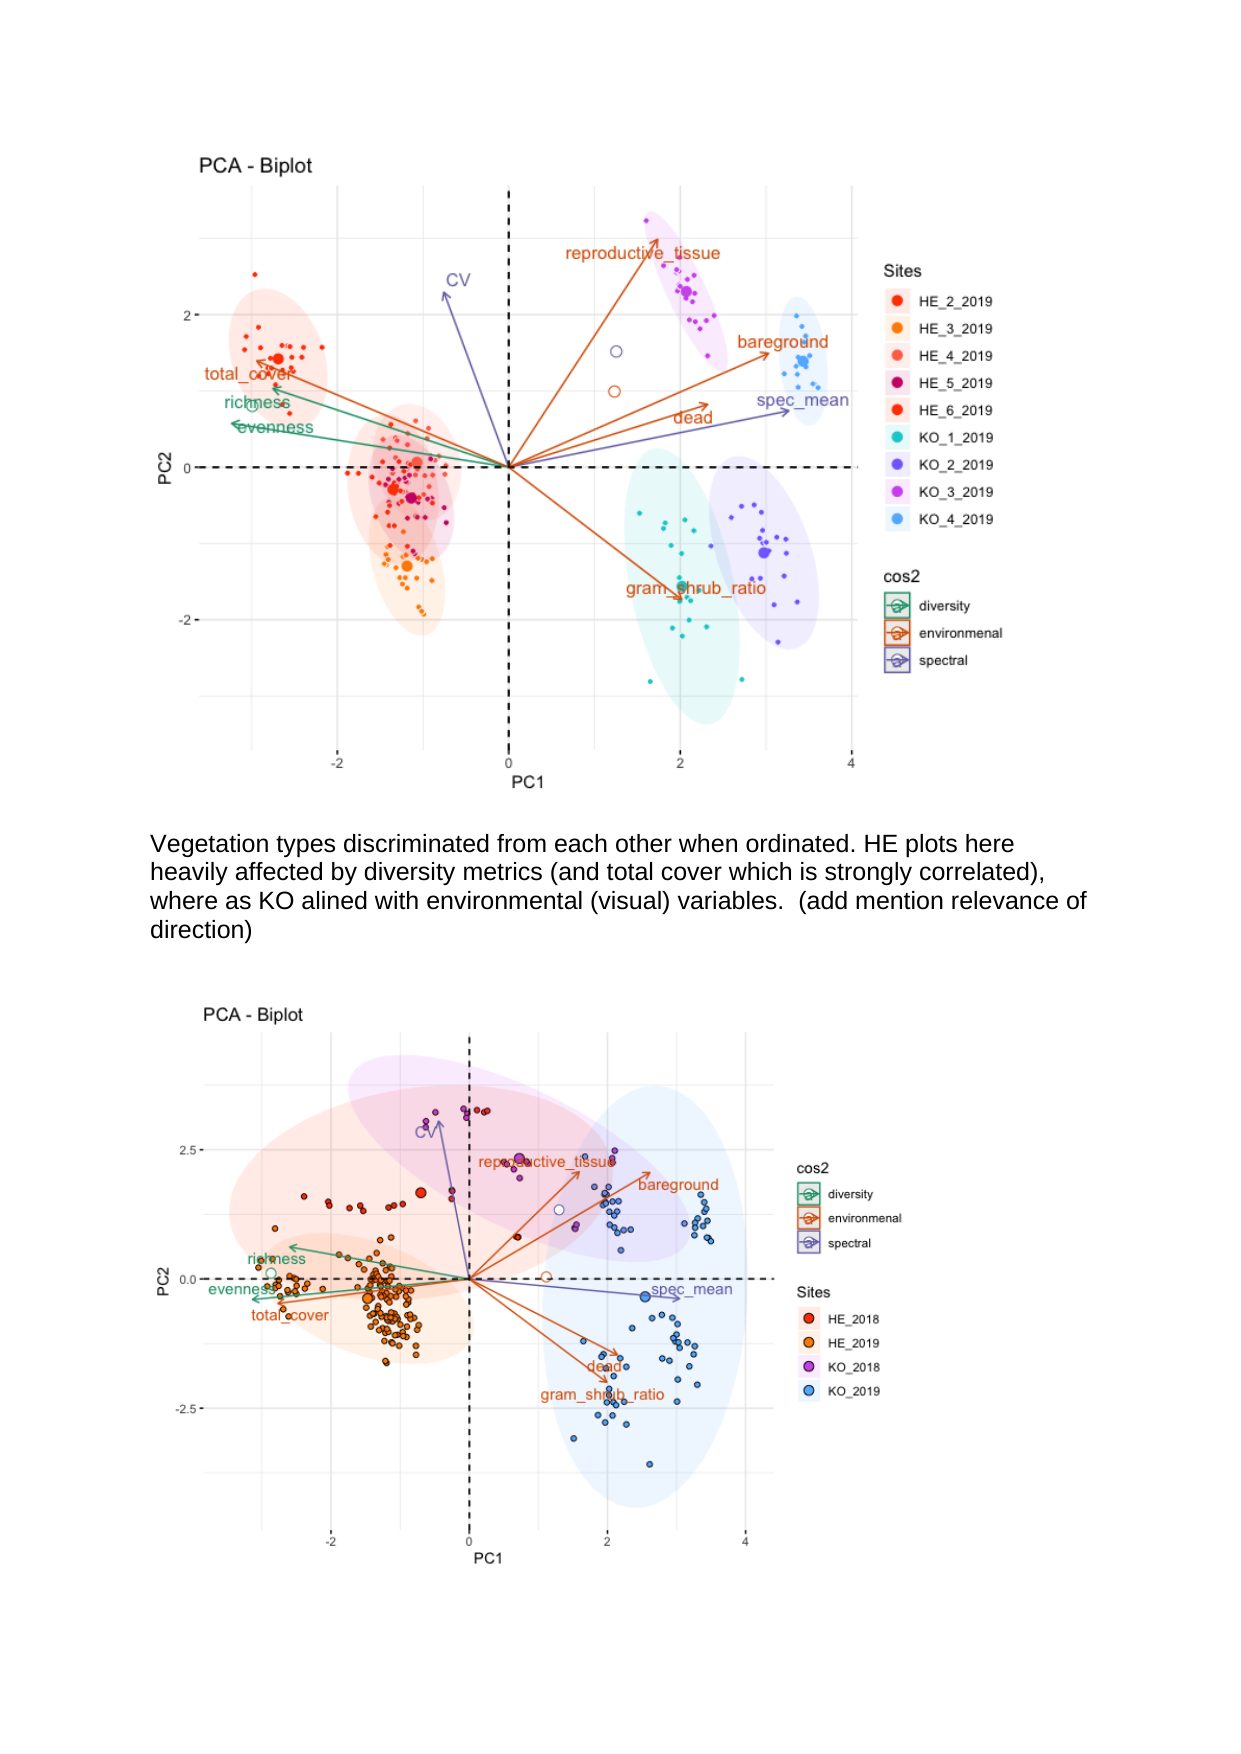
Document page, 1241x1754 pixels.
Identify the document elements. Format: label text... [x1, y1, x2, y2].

picture [150, 1001, 917, 1574]
picture [150, 150, 1020, 800]
text Vegetation types discriminated from each other when ordinated. HE plots here heavily affected by diversity metrics (and total cover which is strongly correlated), where as KO alined with environmental (visual) variables. (add mention relevance of direction) [150, 828, 1090, 943]
